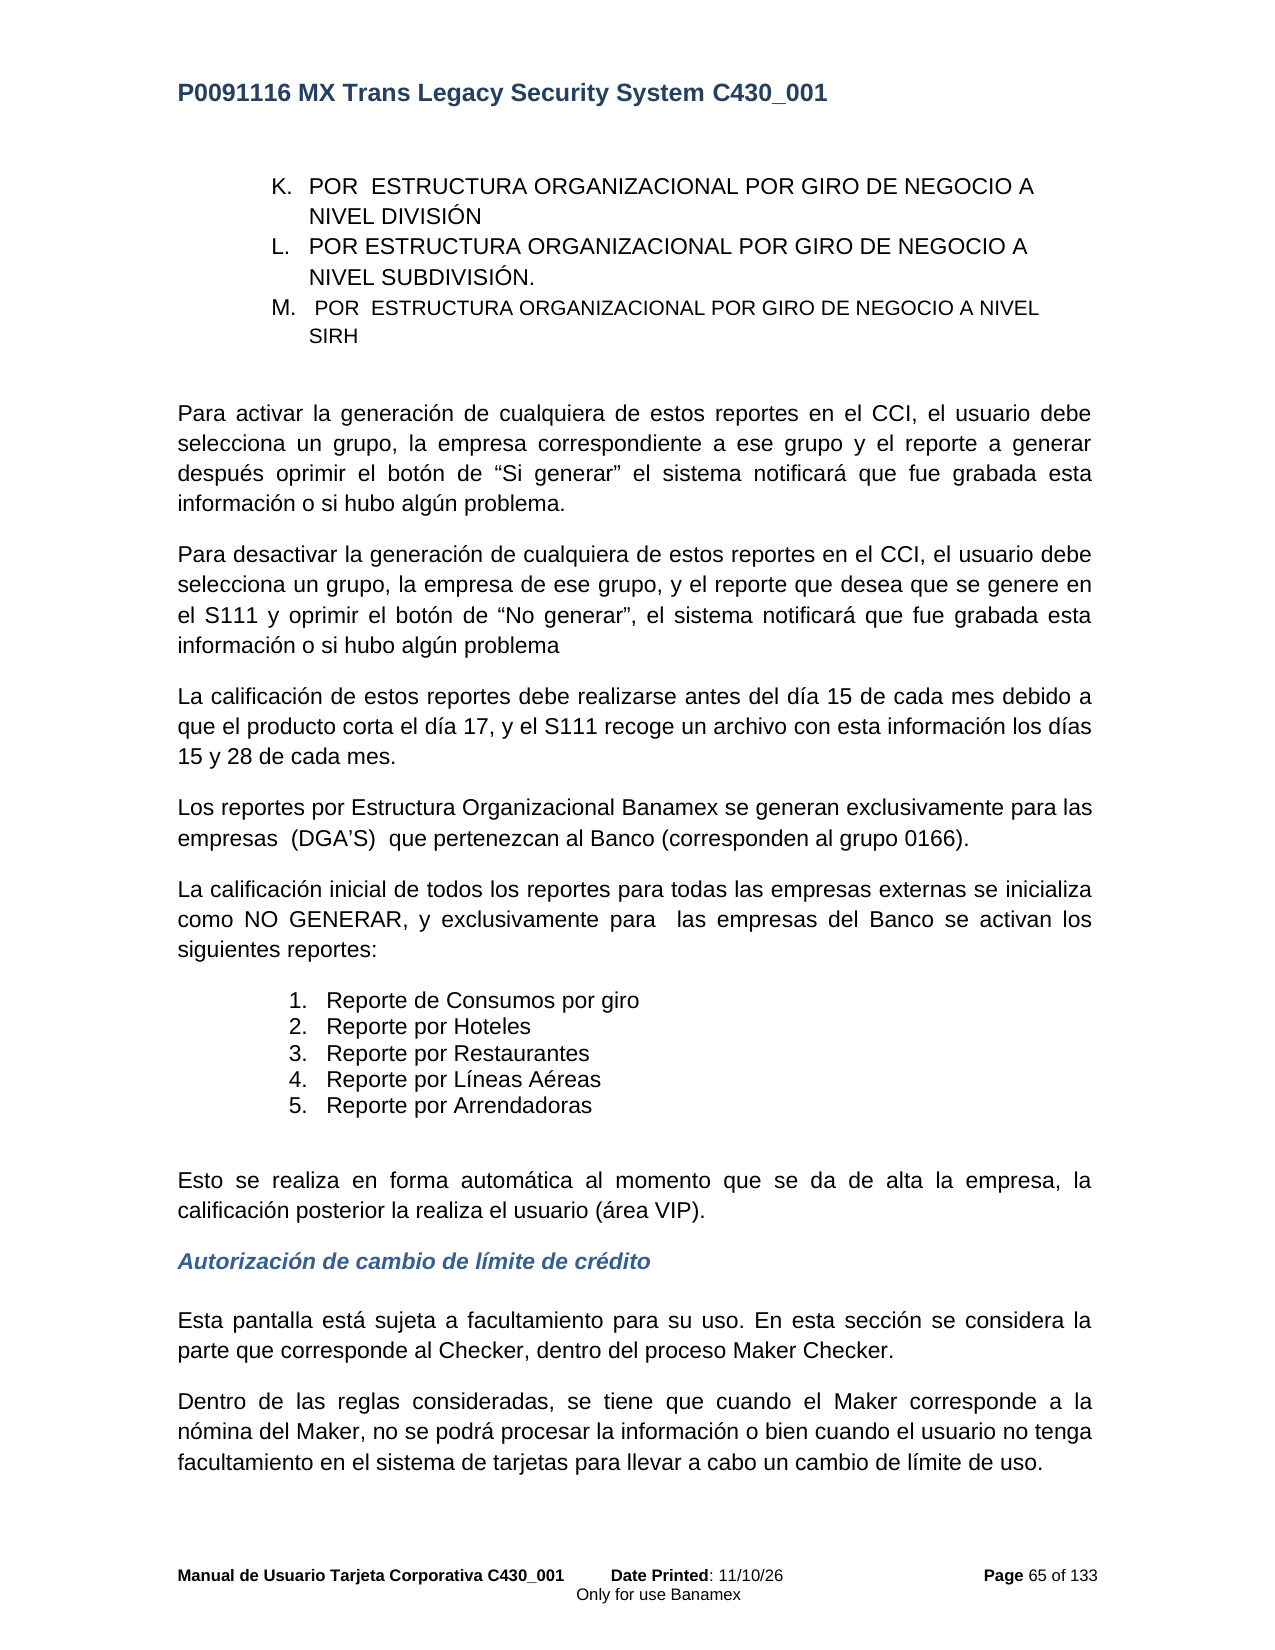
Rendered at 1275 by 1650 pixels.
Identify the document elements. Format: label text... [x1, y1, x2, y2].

text La calificación de estos reportes debe realizarse antes del día 15 de cada mes debido a que el producto corta el día 17, y el S111 recoge un archivo con esta información los días 15 y 28 de cada mes. [177, 683, 1093, 769]
text Para desactivar la generación de cualquiera de estos reportes en el CCI, el usuario debe selecciona un grupo, la empresa de ese grupo, y el reporte que desea que se genere en el S111 y oprimir el botón de “No generar”, el sistema notificará que fue grabada esta información o si hubo algún problema [177, 541, 1093, 658]
list Reporte por Líneas Aéreas [288, 1066, 1066, 1092]
text Dentro de las reglas consideradas, se tiene que cuando el Maker corresponde a la nómina del Maker, no se podrá procesar la información o bien cuando el usuario no tenga facultamiento en el sistema de tarjetas para llevar a cabo un cambio de límite de uso. [177, 1388, 1093, 1475]
list Reporte por Arrendadoras [288, 1092, 1066, 1119]
list por Estructura Organizacional por giro de negocio a nivel DIVISIÓN [271, 173, 1093, 229]
text Esta pantalla está sujeta a facultamiento para su uso. En esta sección se considera la parte que corresponde al Checker, dentro del proceso Maker Checker. [177, 1307, 1093, 1363]
list Reporte por Restaurantes [288, 1040, 1066, 1066]
text Los reportes por Estructura Organizacional Banamex se generan exclusivamente para las empresas (DGA’S) que pertenezcan al Banco (corresponden al grupo 0166). [177, 794, 1093, 851]
text La calificación inicial de todos los reportes para todas las empresas externas se inicializa como NO GENERAR, y exclusivamente para las empresas del Banco se activan los siguientes reportes: [177, 876, 1093, 962]
subtitle Autorización de cambio de límite de crédito [177, 1248, 1098, 1275]
list por Estructura Organizacional por giro de negocio a nivel SIRH [271, 294, 1093, 348]
text Esto se realiza en forma automática al momento que se da de alta la empresa, la calificación posterior la realiza el usuario (área VIP). [177, 1167, 1093, 1224]
list Reporte de Consumos por giro [288, 987, 1066, 1013]
list Reporte por Hoteles [288, 1013, 1066, 1040]
text Para activar la generación de cualquiera de estos reportes en el CCI, el usuario debe selecciona un grupo, la empresa correspondiente a ese grupo y el reporte a generar después oprimir el botón de “Si generar” el sistema notificará que fue grabada esta información o si hubo algún problema. [177, 399, 1093, 516]
list por Estructura Organizacional por giro de negocio a nivel SUBDIVISIÓN. [271, 233, 1093, 290]
